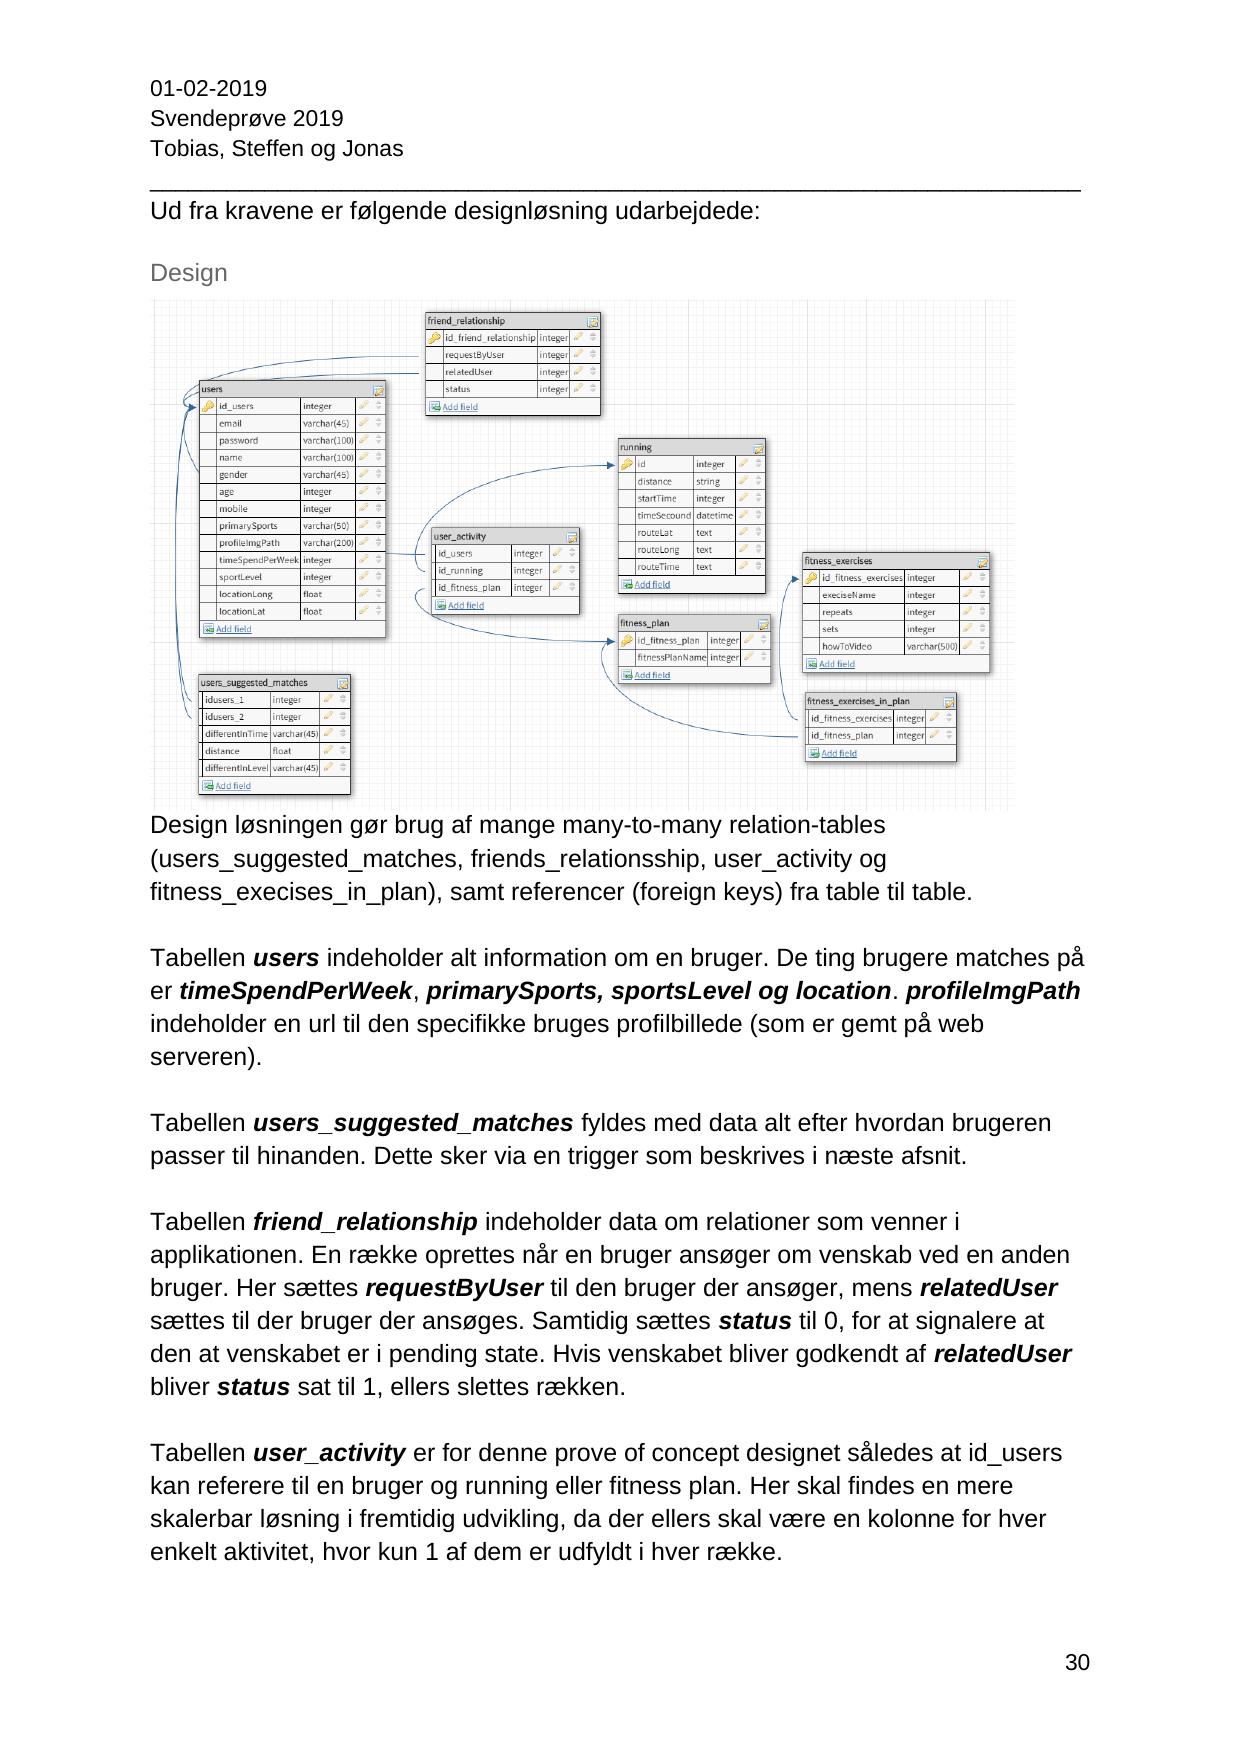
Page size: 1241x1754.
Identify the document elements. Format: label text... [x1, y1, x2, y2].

text Tabellen user_activity er for denne prove of concept designet således at id_users kan referere til en bruger og running eller fitness plan. Her skal findes en mere skalerbar løsning i fremtidig udvikling, da der ellers skal være en kolonne for hver enkelt aktivitet, hvor kun 1 af dem er udfyldt i hver række. [150, 1438, 1090, 1566]
picture [150, 299, 1015, 811]
text Design løsningen gør brug af mange many-to-many relation-tables (users_suggested_matches, friends_relationsship, user_activity og fitness_execises_in_plan), samt referencer (foreign keys) fra table til table. [150, 811, 1090, 905]
subtitle Design [150, 258, 1090, 287]
text Tabellen friend_relationship indeholder data om relationer som venner i applikationen. En række oprettes når en bruger ansøger om venskab ved en anden bruger. Her sættes requestByUser til den bruger der ansøger, mens relatedUser sættes til der bruger der ansøges. Samtidig sættes status til 0, for at signalere at den at venskabet er i pending state. Hvis venskabet bliver godkendt af relatedUser bliver status sat til 1, ellers slettes rækken. [150, 1207, 1090, 1401]
text Tabellen users indeholder alt information om en bruger. De ting brugere matches på er timeSpendPerWeek, primarySports, sportsLevel og location. profileImgPath indeholder en url til den specifikke bruges profilbillede (som er gemt på web serveren). [150, 943, 1090, 1070]
text Ud fra kravene er følgende designløsning udarbejdede: [150, 196, 1090, 224]
text Tabellen users_suggested_matches fyldes med data alt efter hvordan brugeren passer til hinanden. Dette sker via en trigger som beskrives i næste afsnit. [150, 1108, 1090, 1169]
